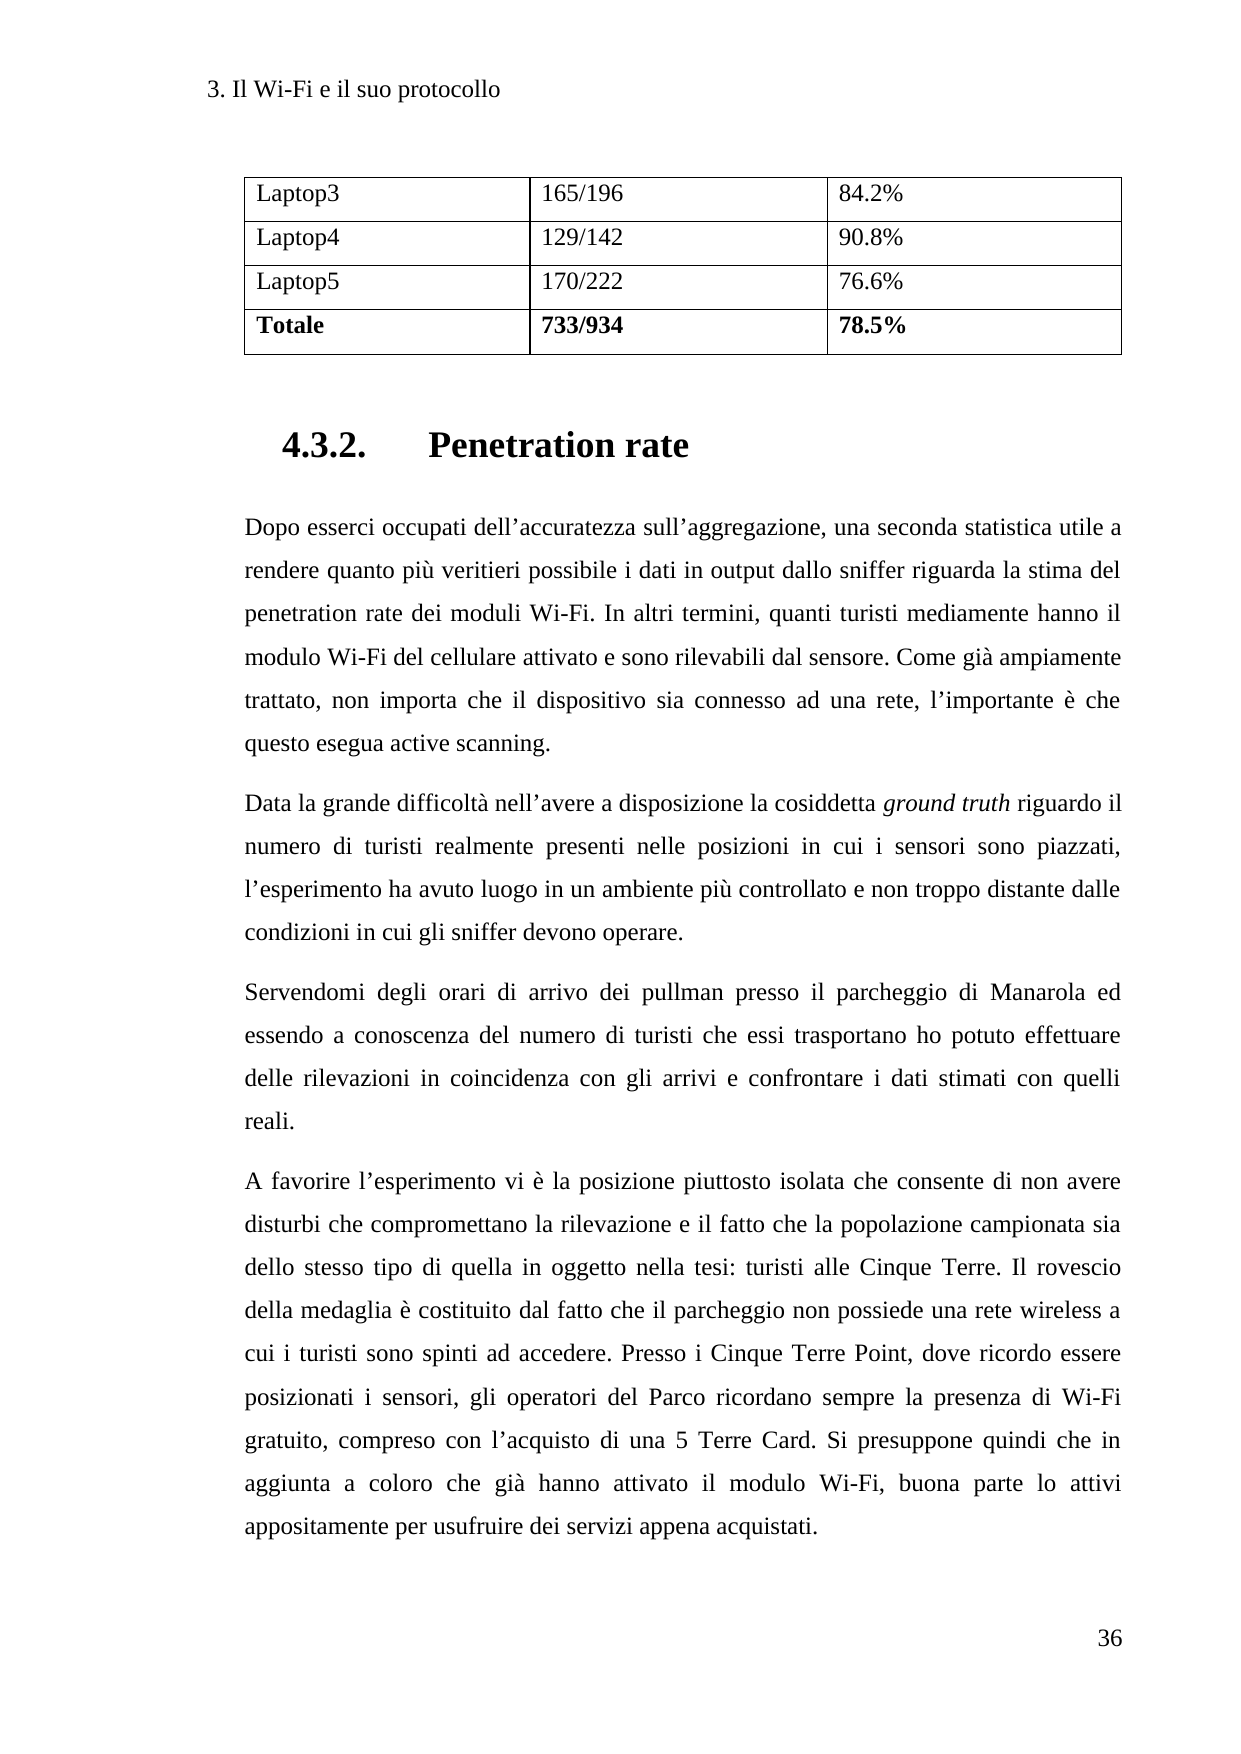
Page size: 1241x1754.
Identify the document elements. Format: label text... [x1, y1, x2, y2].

table_cell 170/222 [531, 266, 827, 309]
text A favorire l’esperimento vi è la posizione piuttosto isolata che consente di non avere disturbi che compromettano la rilevazione e il fatto che la popolazione campionata sia dello stesso tipo di quella in oggetto nella tesi: turisti alle Cinque Terre. Il rovescio della medaglia è costituito dal fatto che il parcheggio non possiede una rete wireless a cui i turisti sono spinti ad accedere. Presso i Cinque Terre Point, dove ricordo essere posizionati i sensori, gli operatori del Parco ricordano sempre la presenza di Wi-Fi gratuito, compreso con l’acquisto di una 5 Terre Card. Si presuppone quindi che in aggiunta a coloro che già hanno attivato il modulo Wi-Fi, buona parte lo attivi appositamente per usufruire dei servizi appena acquistati. [244, 1166, 1122, 1540]
table_cell Laptop3 [245, 178, 529, 221]
list Penetration rate [282, 423, 1122, 466]
table_cell 90.8% [828, 222, 1121, 265]
text Servendomi degli orari di arrivo dei pullman presso il parcheggio di Manarola ed essendo a conoscenza del numero di turisti che essi trasportano ho potuto effettuare delle rilevazioni in coincidenza con gli arrivi e confrontare i dati stimati con quelli reali. [244, 977, 1122, 1135]
text Dopo esserci occupati dell’accuratezza sull’aggregazione, una seconda statistica utile a rendere quanto più veritieri possibile i dati in output dallo sniffer riguarda la stima del penetration rate dei moduli Wi-Fi. In altri termini, quanti turisti mediamente hanno il modulo Wi-Fi del cellulare attivato e sono rilevabili dal sensore. Come già ampiamente trattato, non importa che il dispositivo sia connesso ad una rete, l’importante è che questo esegua active scanning. [244, 512, 1122, 757]
table_cell 733/934 [531, 310, 827, 353]
text Data la grande difficoltà nell’avere a disposizione la cosiddetta ground truth riguardo il numero di turisti realmente presenti nelle posizioni in cui i sensori sono piazzati, l’esperimento ha avuto luogo in un ambiente più controllato e non troppo distante dalle condizioni in cui gli sniffer devono operare. [244, 788, 1122, 946]
table_cell Laptop4 [245, 222, 529, 265]
table_cell 165/196 [531, 178, 827, 221]
table_cell Laptop5 [245, 266, 529, 309]
table_cell 76.6% [828, 266, 1121, 309]
table_cell 84.2% [828, 178, 1121, 221]
table_cell 129/142 [531, 222, 827, 265]
table_cell Totale [245, 310, 529, 353]
table_cell 78.5% [828, 310, 1121, 353]
